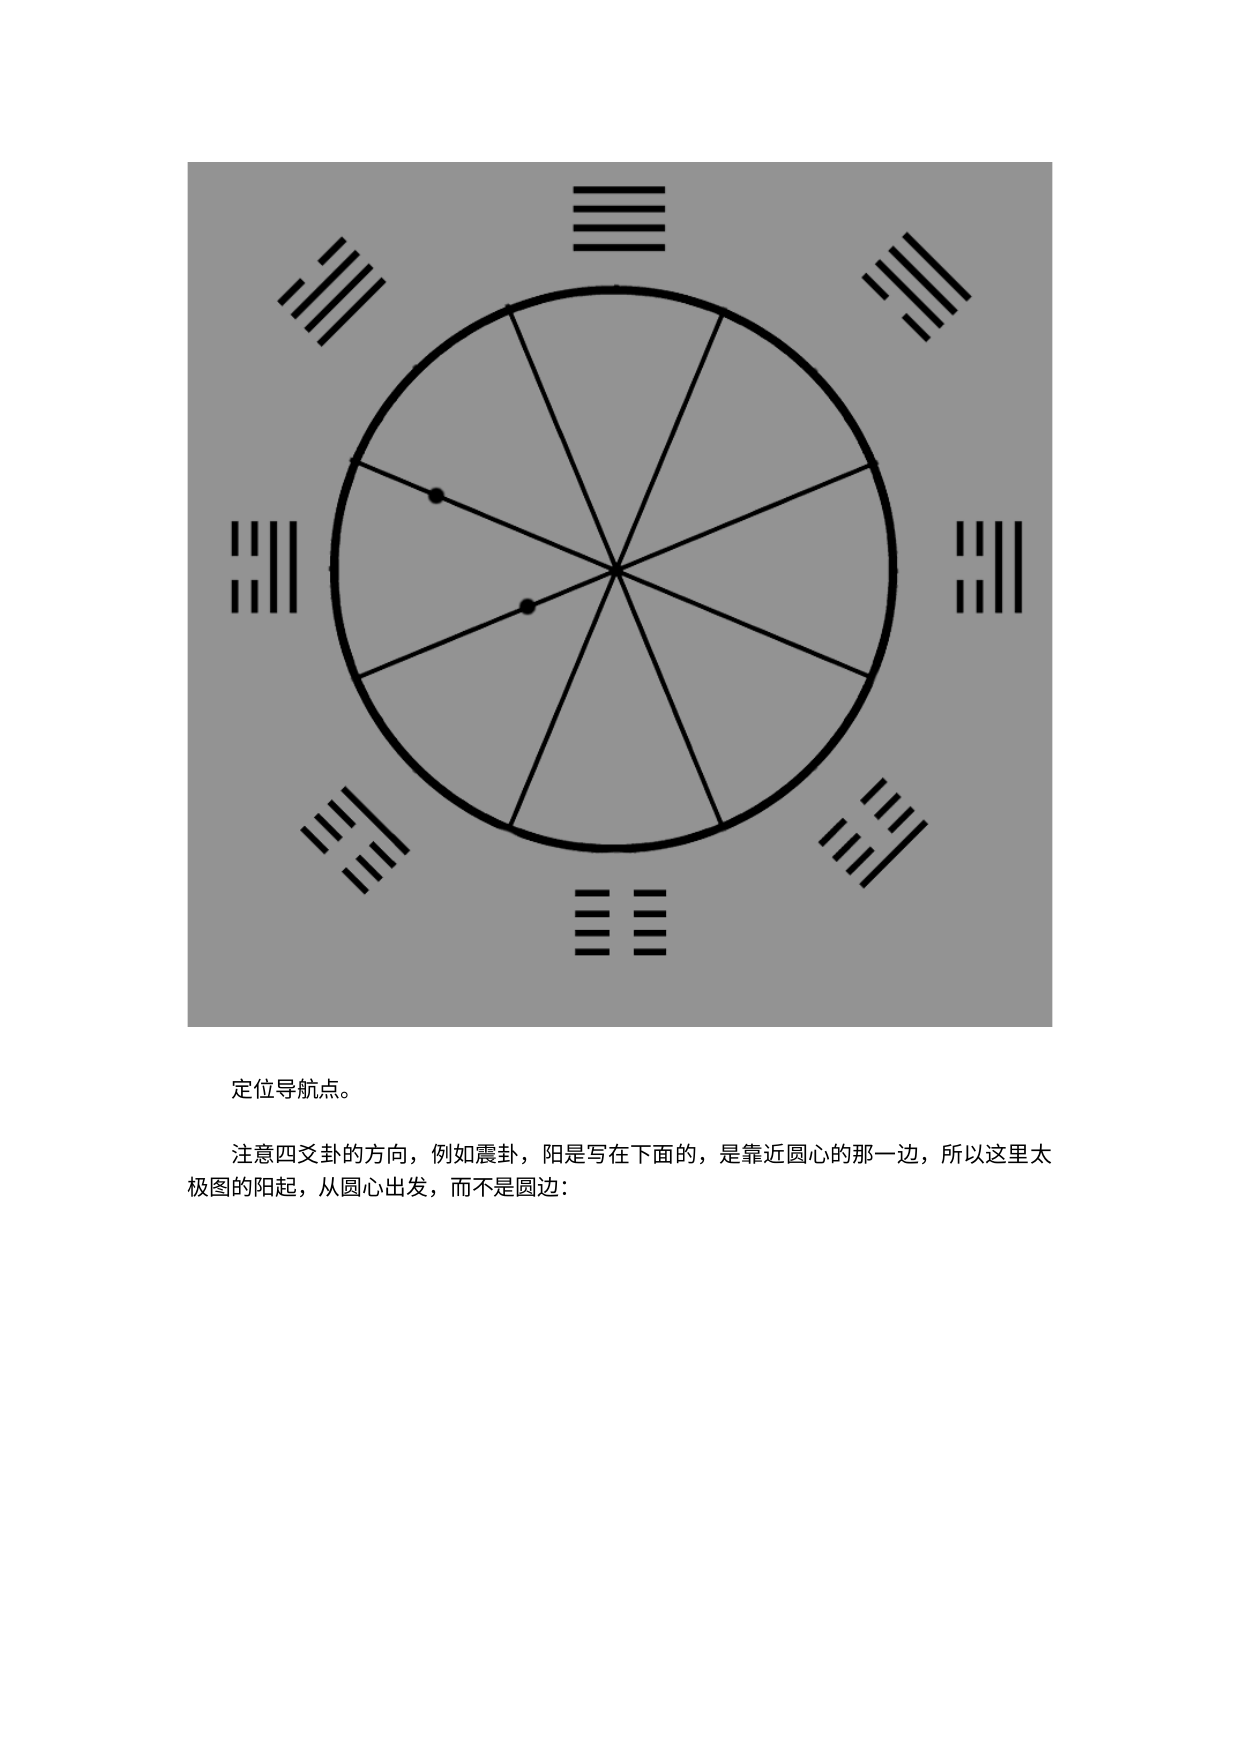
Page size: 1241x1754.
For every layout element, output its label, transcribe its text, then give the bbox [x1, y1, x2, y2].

text 注意四爻卦的方向，例如震卦，阳是写在下面的，是靠近圆心的那一边，所以这里太极图的阳起，从圆心出发，而不是圆边： [187, 1137, 1053, 1202]
text 定位导航点。 [187, 1072, 1053, 1104]
picture [187, 162, 1053, 1027]
